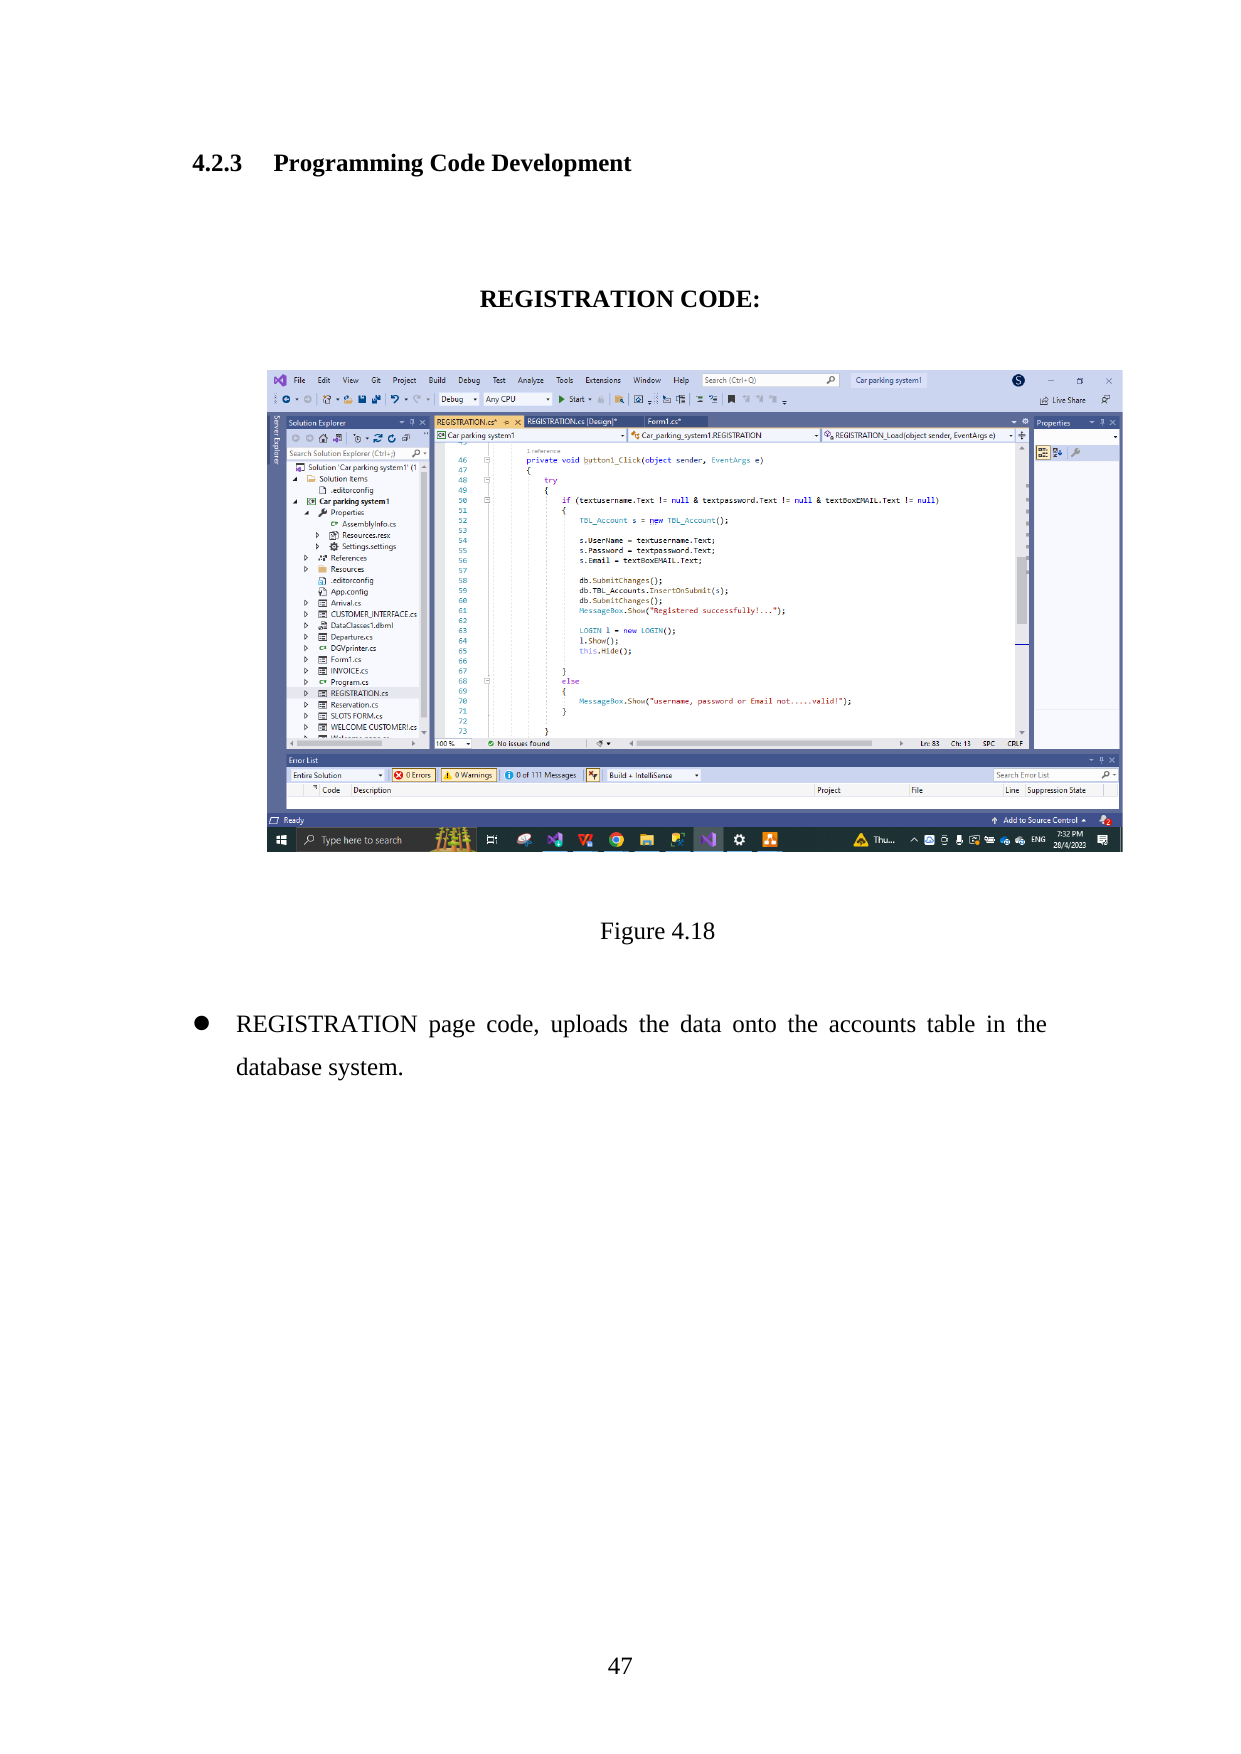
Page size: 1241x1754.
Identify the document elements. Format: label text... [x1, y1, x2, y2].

picture [267, 370, 1123, 852]
list REGISTRATION page code, uploads the data onto the accounts table in the database system. [192, 1009, 1048, 1081]
text REGISTRATION CODE: [192, 284, 1048, 313]
text Figure 4.18 [192, 916, 1048, 944]
subtitle 4.2.3 Programming Code Development [192, 148, 1048, 176]
